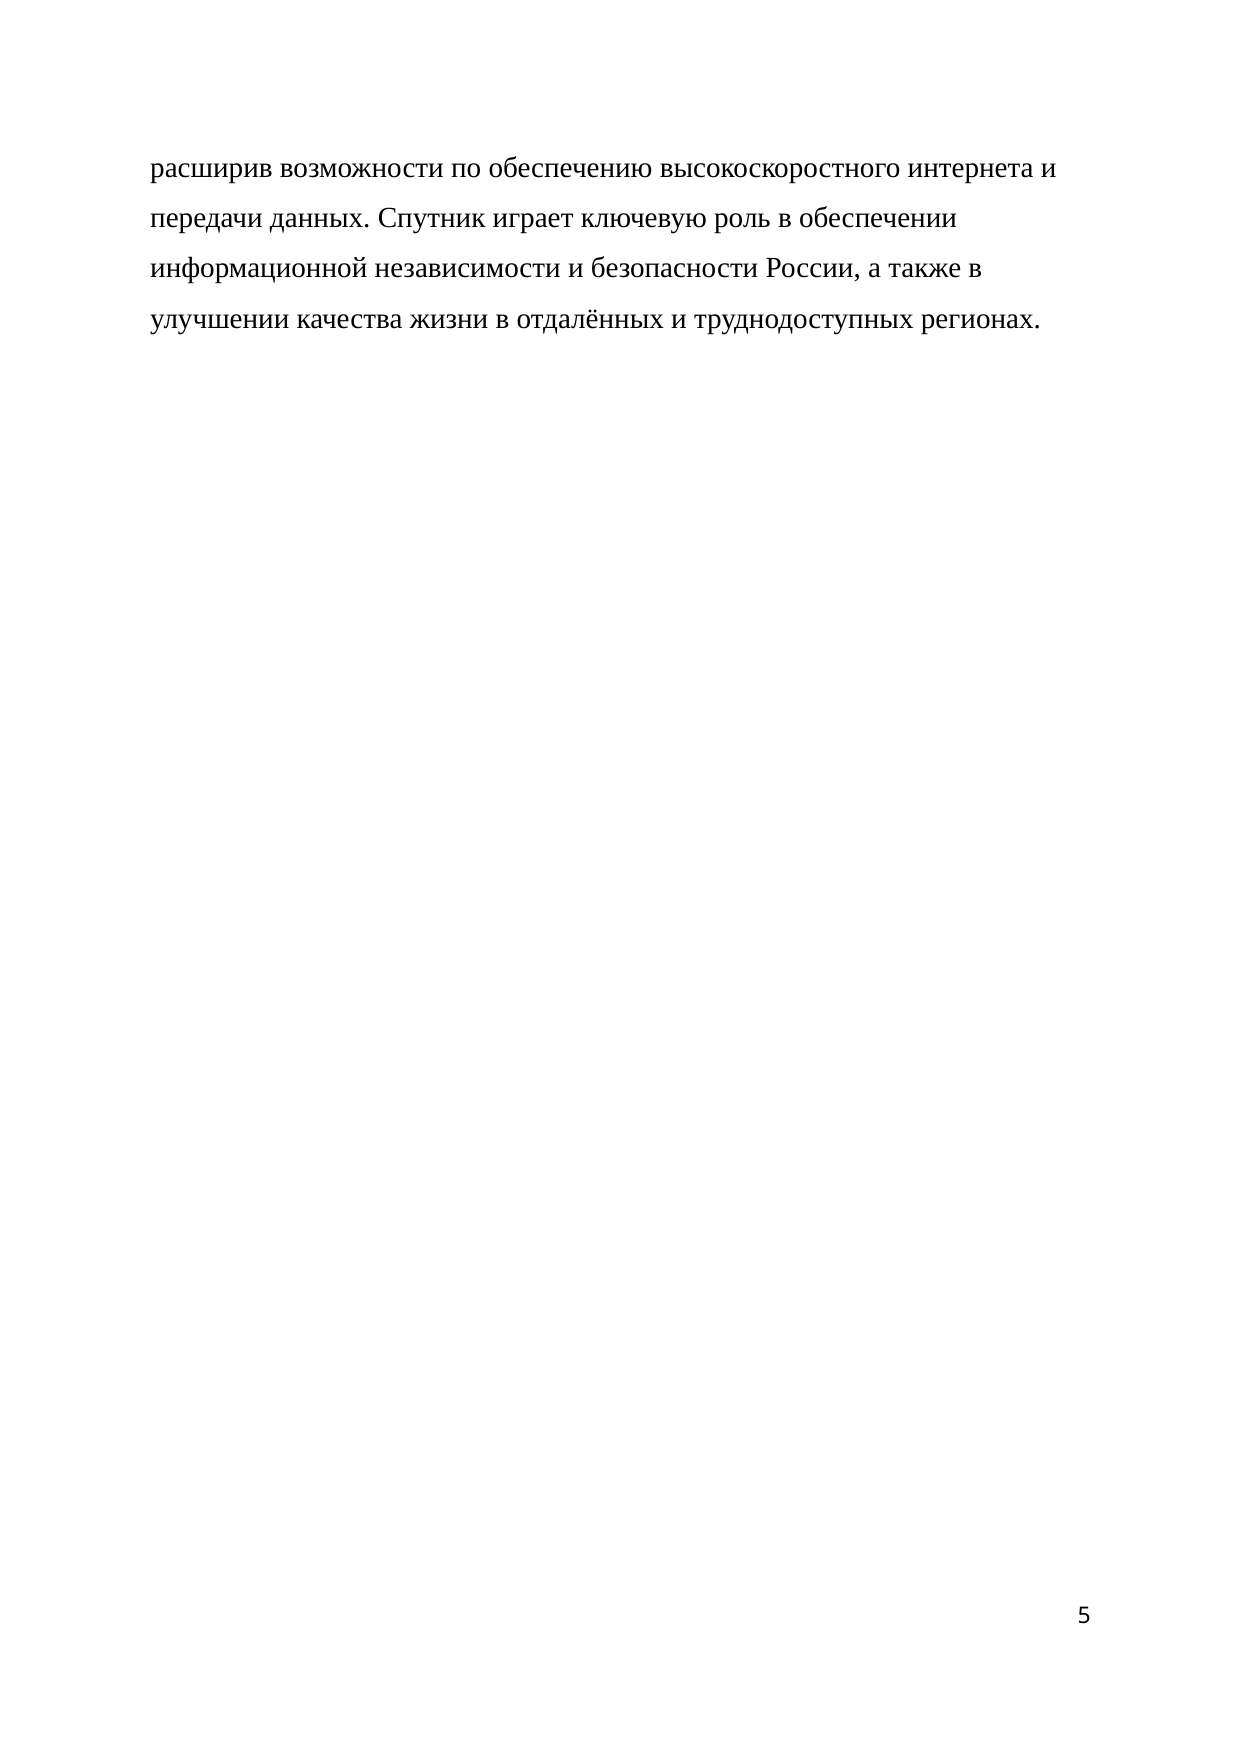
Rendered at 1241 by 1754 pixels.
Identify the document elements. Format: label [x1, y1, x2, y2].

text [150, 150, 1090, 334]
